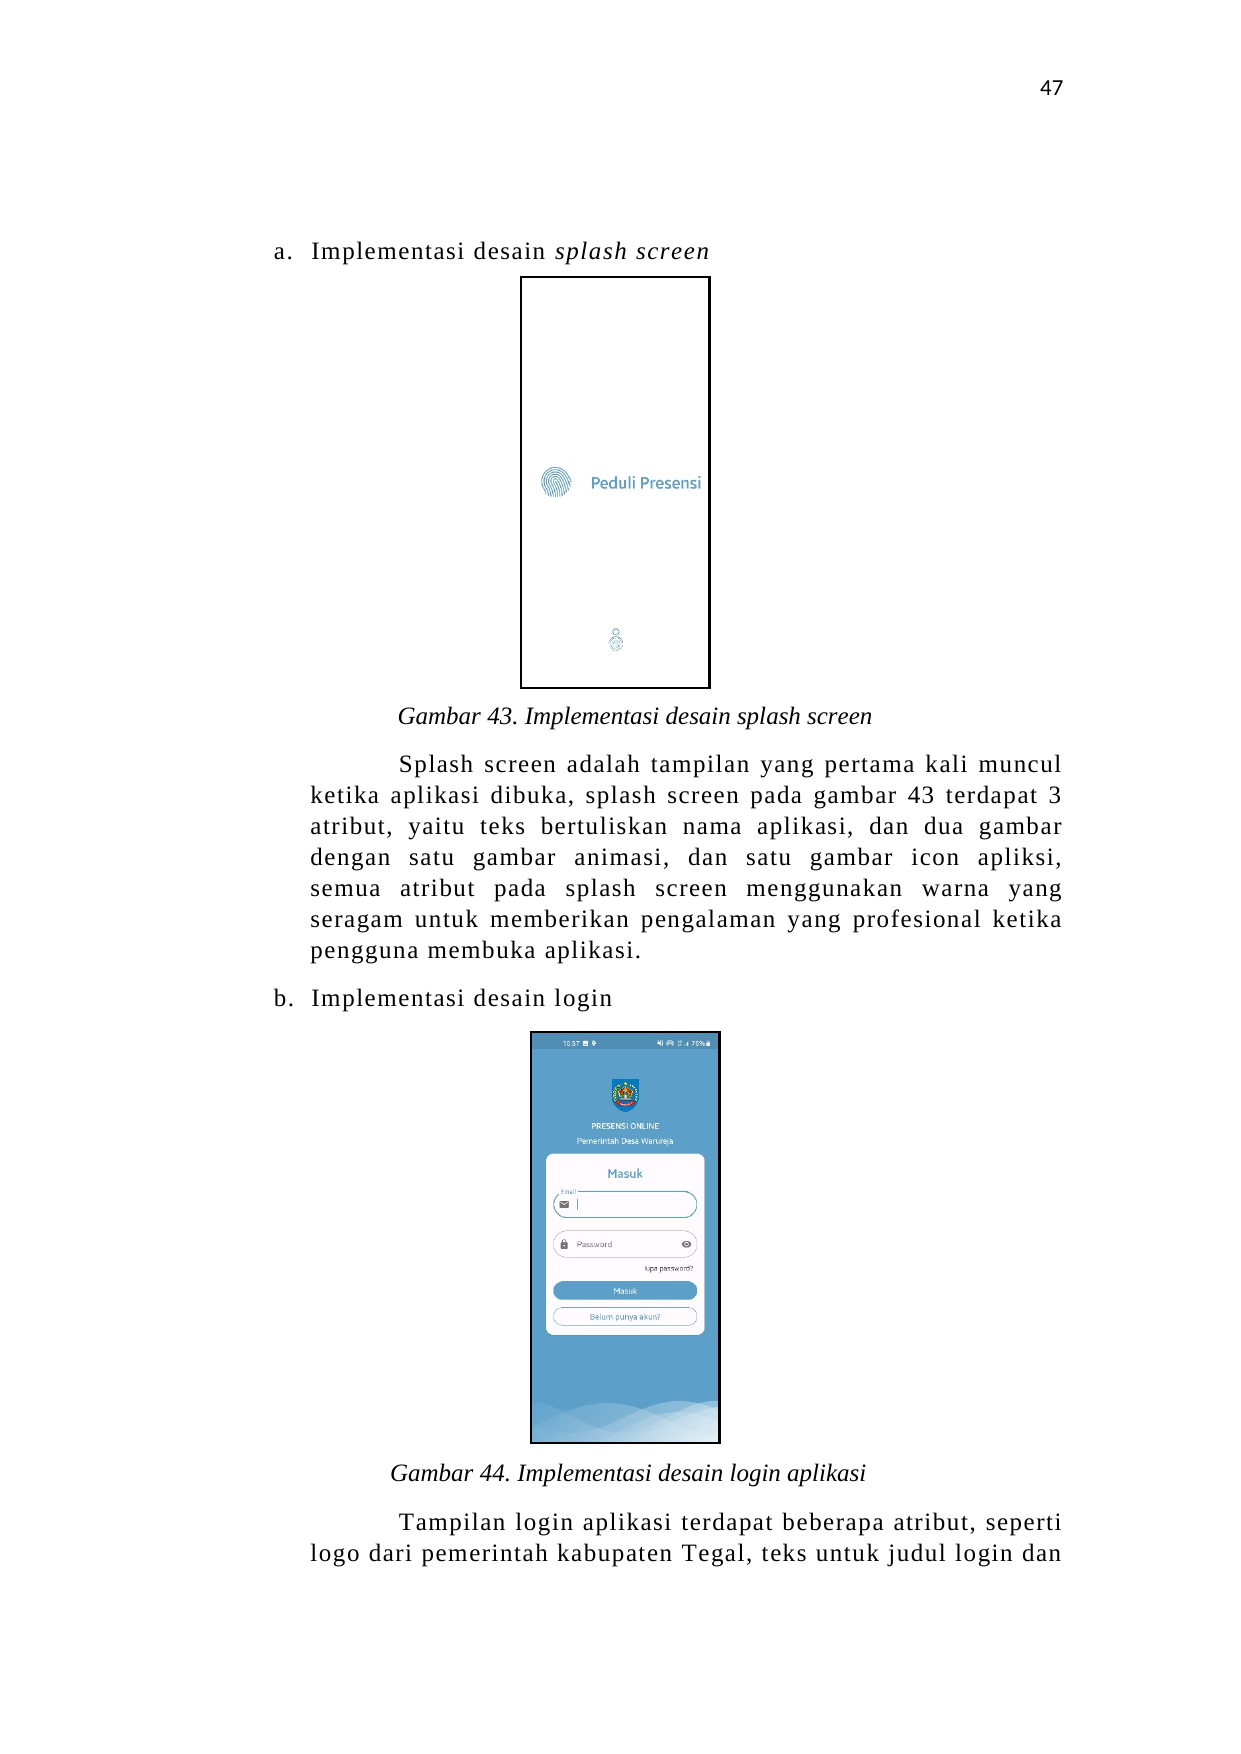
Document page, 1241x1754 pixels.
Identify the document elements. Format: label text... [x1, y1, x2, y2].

picture [532, 1033, 718, 1442]
picture [522, 278, 708, 687]
subtitle Implementasi desain splash screen [274, 236, 1063, 265]
subtitle Implementasi desain login [274, 983, 1063, 1012]
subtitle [310, 1031, 1063, 1566]
subtitle Splash screen adalah tampilan yang pertama kali muncul ketika aplikasi dibuka, splash screen pada gambar 43 terdapat 3 atribut, yaitu teks bertuliskan nama aplikasi, dan dua gambar dengan satu gambar animasi, dan satu gambar icon apliksi, semua atribut pada splash screen menggunakan warna yang seragam untuk memberikan pengalaman yang profesional ketika pengguna membuka aplikasi. [310, 284, 1063, 964]
